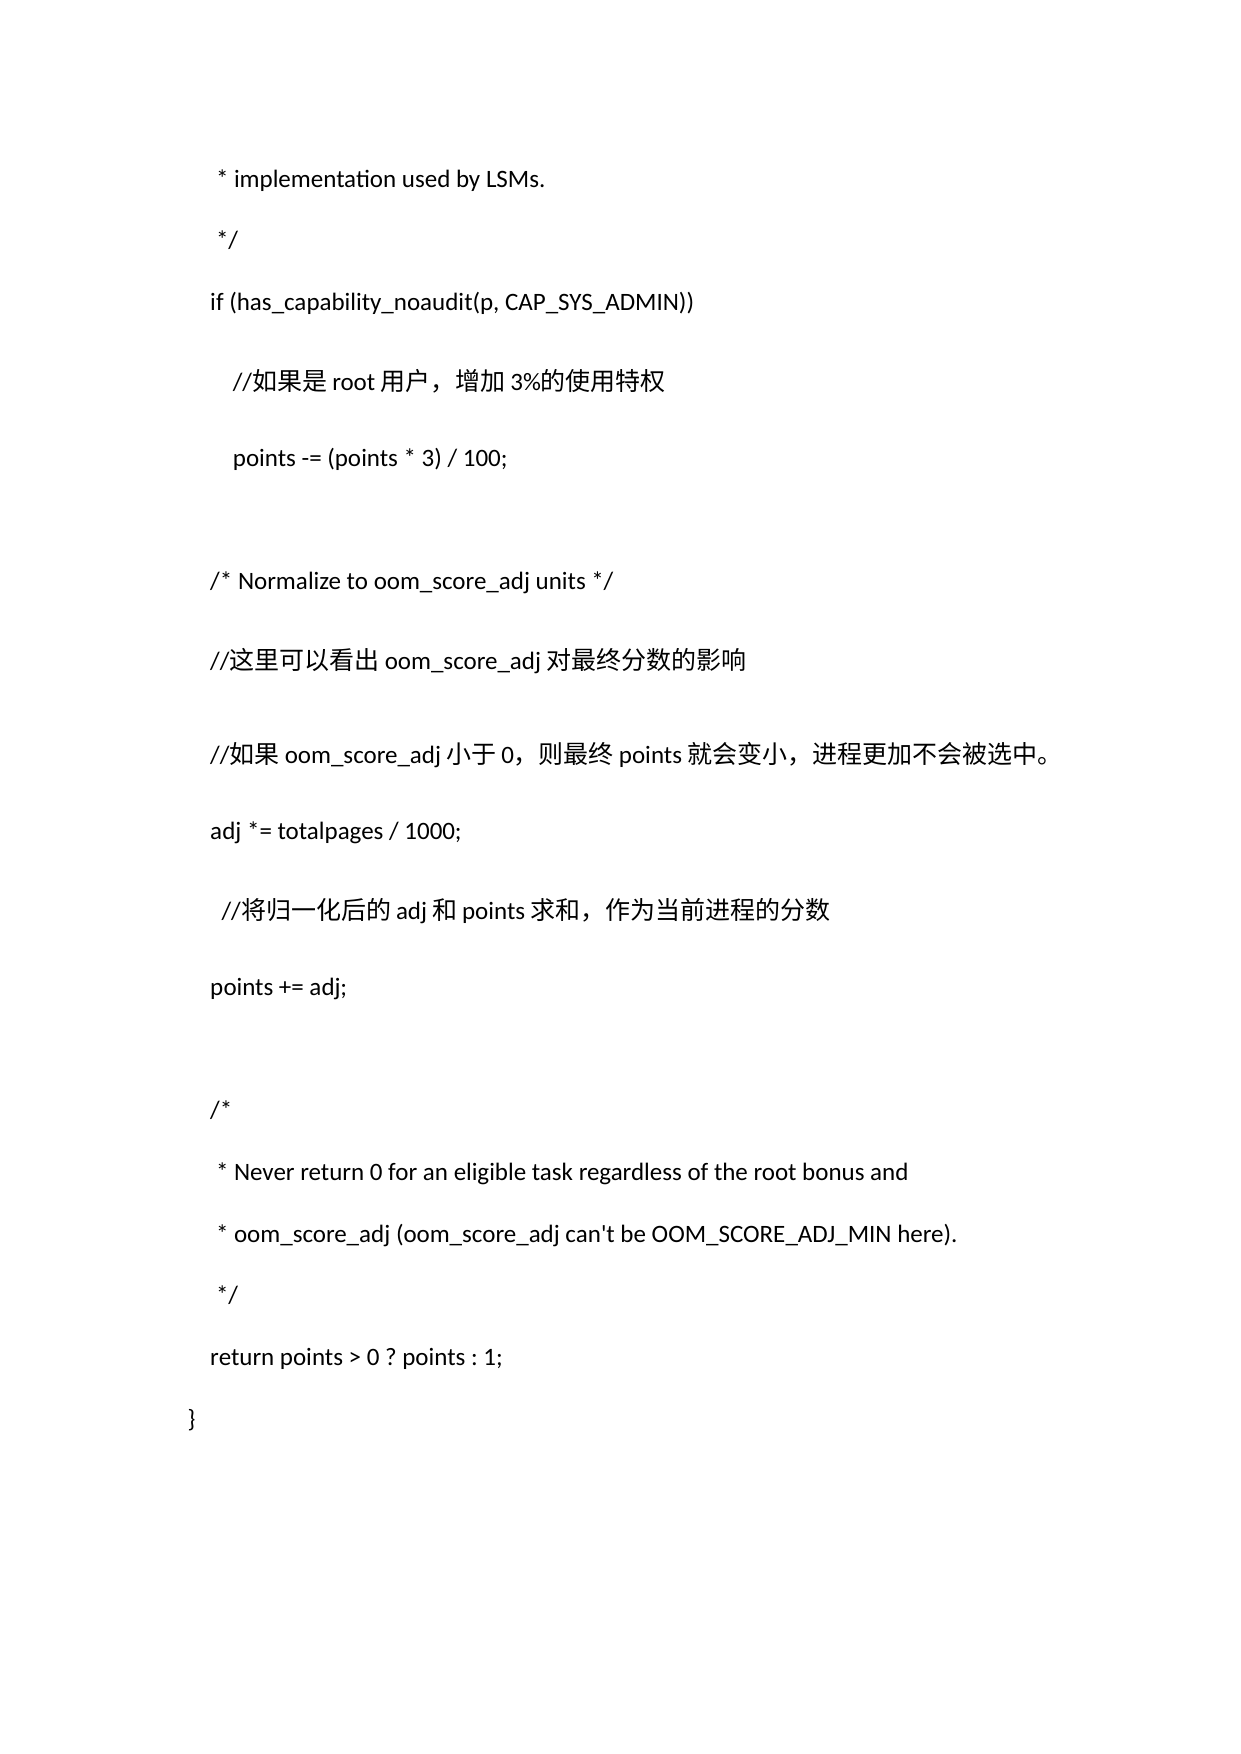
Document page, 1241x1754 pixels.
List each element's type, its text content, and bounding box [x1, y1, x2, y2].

text */ [187, 1279, 1053, 1311]
text points -= (points * 3) / 100; [187, 441, 1053, 474]
text /* [187, 1094, 1053, 1126]
text * oom_score_adj (oom_score_adj can't be OOM_SCORE_ADJ_MIN here). [187, 1217, 1053, 1249]
text * Never return 0 for an eligible task regardless of the root bonus and [187, 1155, 1053, 1188]
text } [187, 1402, 1053, 1434]
text */ [187, 224, 1053, 256]
text return points > 0 ? points : 1; [187, 1340, 1053, 1373]
text /* Normalize to oom_score_adj units */ [187, 564, 1053, 597]
text //将归一化后的adj和points求和，作为当前进程的分数 [187, 876, 1053, 941]
text * implementation used by LSMs. [187, 162, 1053, 194]
text if (has_capability_noaudit(p, CAP_SYS_ADMIN)) [187, 285, 1053, 318]
text //如果是root用户，增加3%的使用特权 [187, 347, 1053, 412]
text adj *= totalpages / 1000; [187, 814, 1053, 847]
text points += adj; [187, 970, 1053, 1003]
text //这里可以看出oom_score_adj对最终分数的影响 [187, 626, 1053, 691]
text //如果oom_score_adj小于0，则最终points就会变小，进程更加不会被选中。 [187, 720, 1053, 785]
